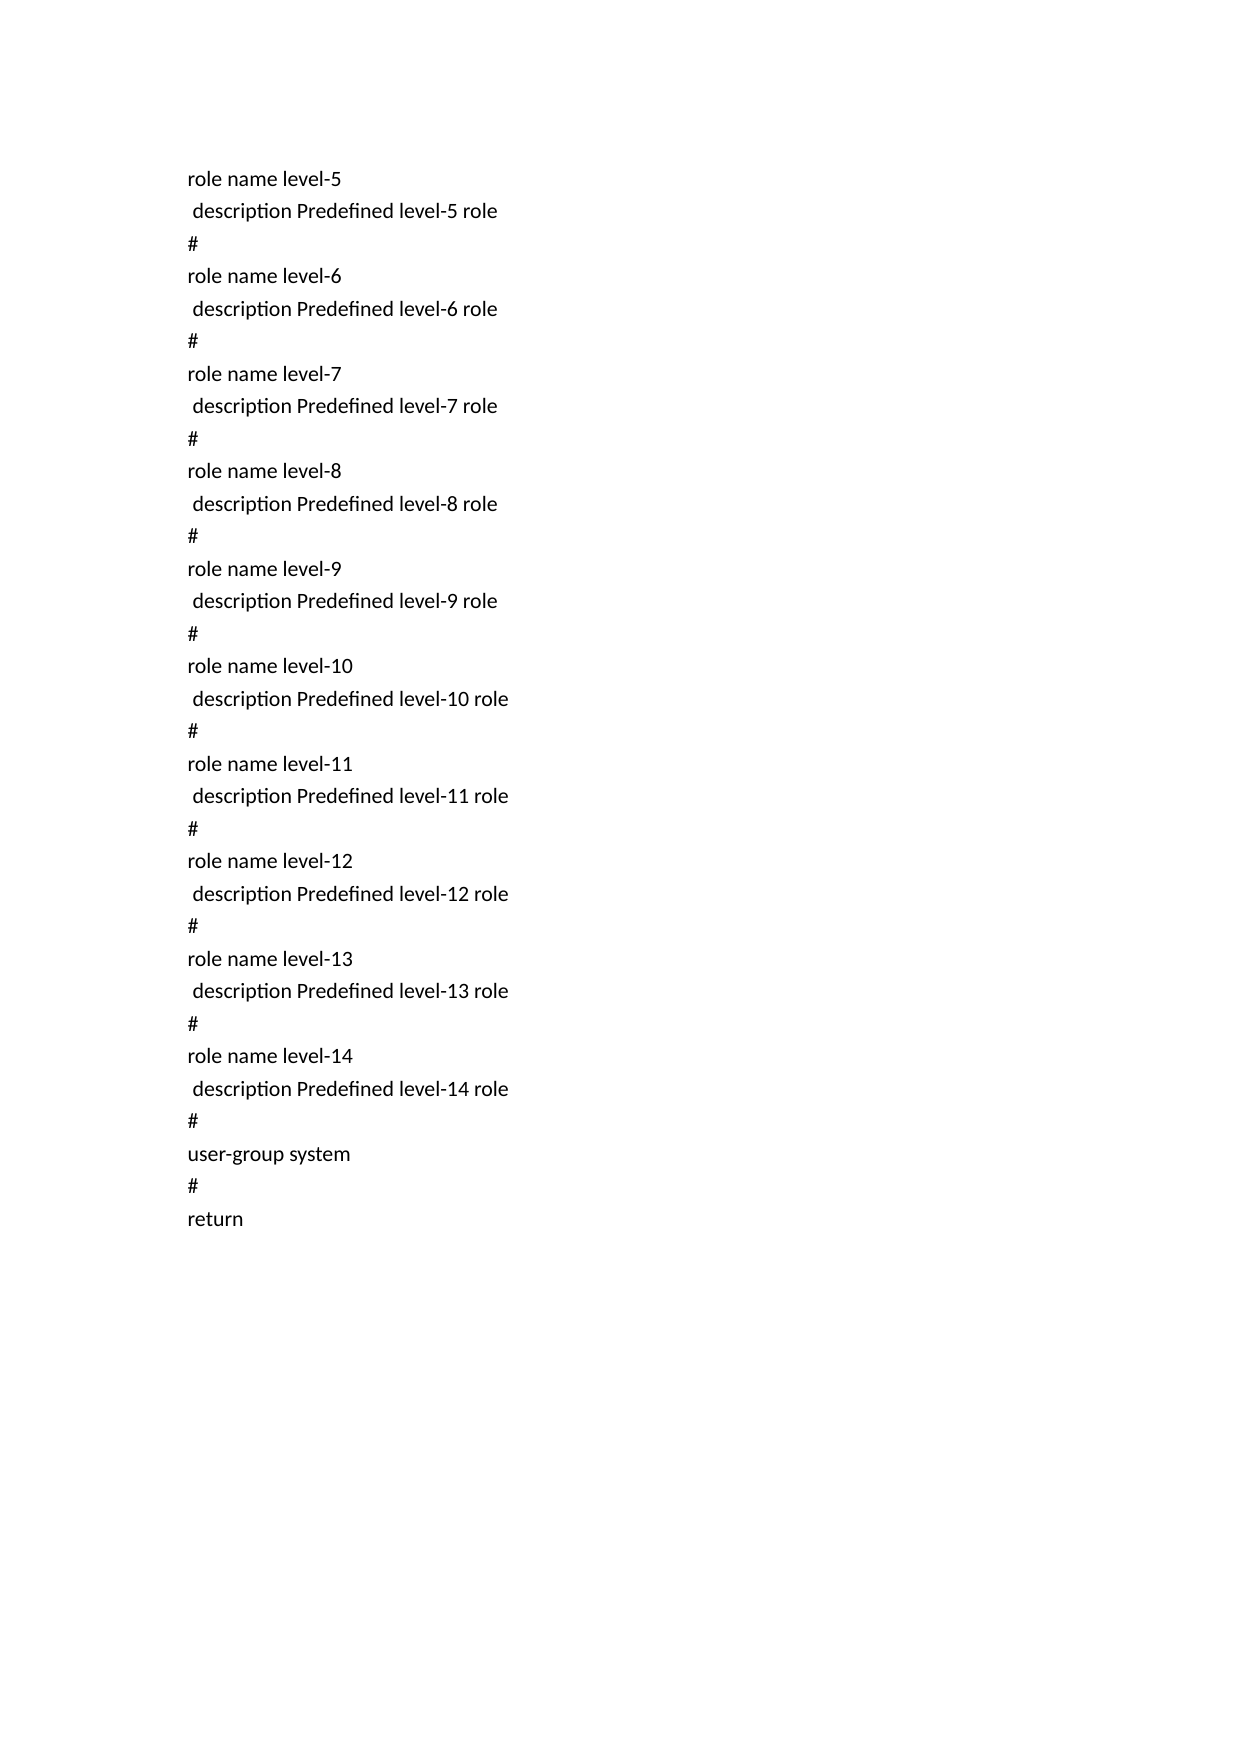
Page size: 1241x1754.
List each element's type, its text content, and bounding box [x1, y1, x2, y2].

text description Predefined level-11 role [187, 779, 1053, 812]
text role name level-9 [187, 552, 1053, 584]
text role name level-13 [187, 942, 1053, 974]
text role name level-10 [187, 649, 1053, 682]
text role name level-11 [187, 747, 1053, 779]
text role name level-12 [187, 844, 1053, 877]
text return [187, 1202, 1053, 1234]
text # [187, 617, 1053, 649]
text description Predefined level-9 role [187, 584, 1053, 617]
text # [187, 519, 1053, 552]
text # [187, 1007, 1053, 1039]
text # [187, 909, 1053, 942]
text # [187, 422, 1053, 454]
text role name level-5 [187, 162, 1053, 194]
text description Predefined level-14 role [187, 1072, 1053, 1104]
text # [187, 714, 1053, 747]
text role name level-14 [187, 1039, 1053, 1072]
text user-group system [187, 1137, 1053, 1169]
text description Predefined level-10 role [187, 682, 1053, 714]
text description Predefined level-5 role [187, 194, 1053, 227]
text role name level-8 [187, 454, 1053, 487]
text description Predefined level-6 role [187, 292, 1053, 324]
text # [187, 324, 1053, 357]
text description Predefined level-13 role [187, 974, 1053, 1007]
text # [187, 812, 1053, 844]
text # [187, 1104, 1053, 1137]
text role name level-6 [187, 259, 1053, 292]
text description Predefined level-12 role [187, 877, 1053, 909]
text # [187, 227, 1053, 259]
text # [187, 1169, 1053, 1202]
text description Predefined level-7 role [187, 389, 1053, 422]
text description Predefined level-8 role [187, 487, 1053, 519]
text role name level-7 [187, 357, 1053, 389]
